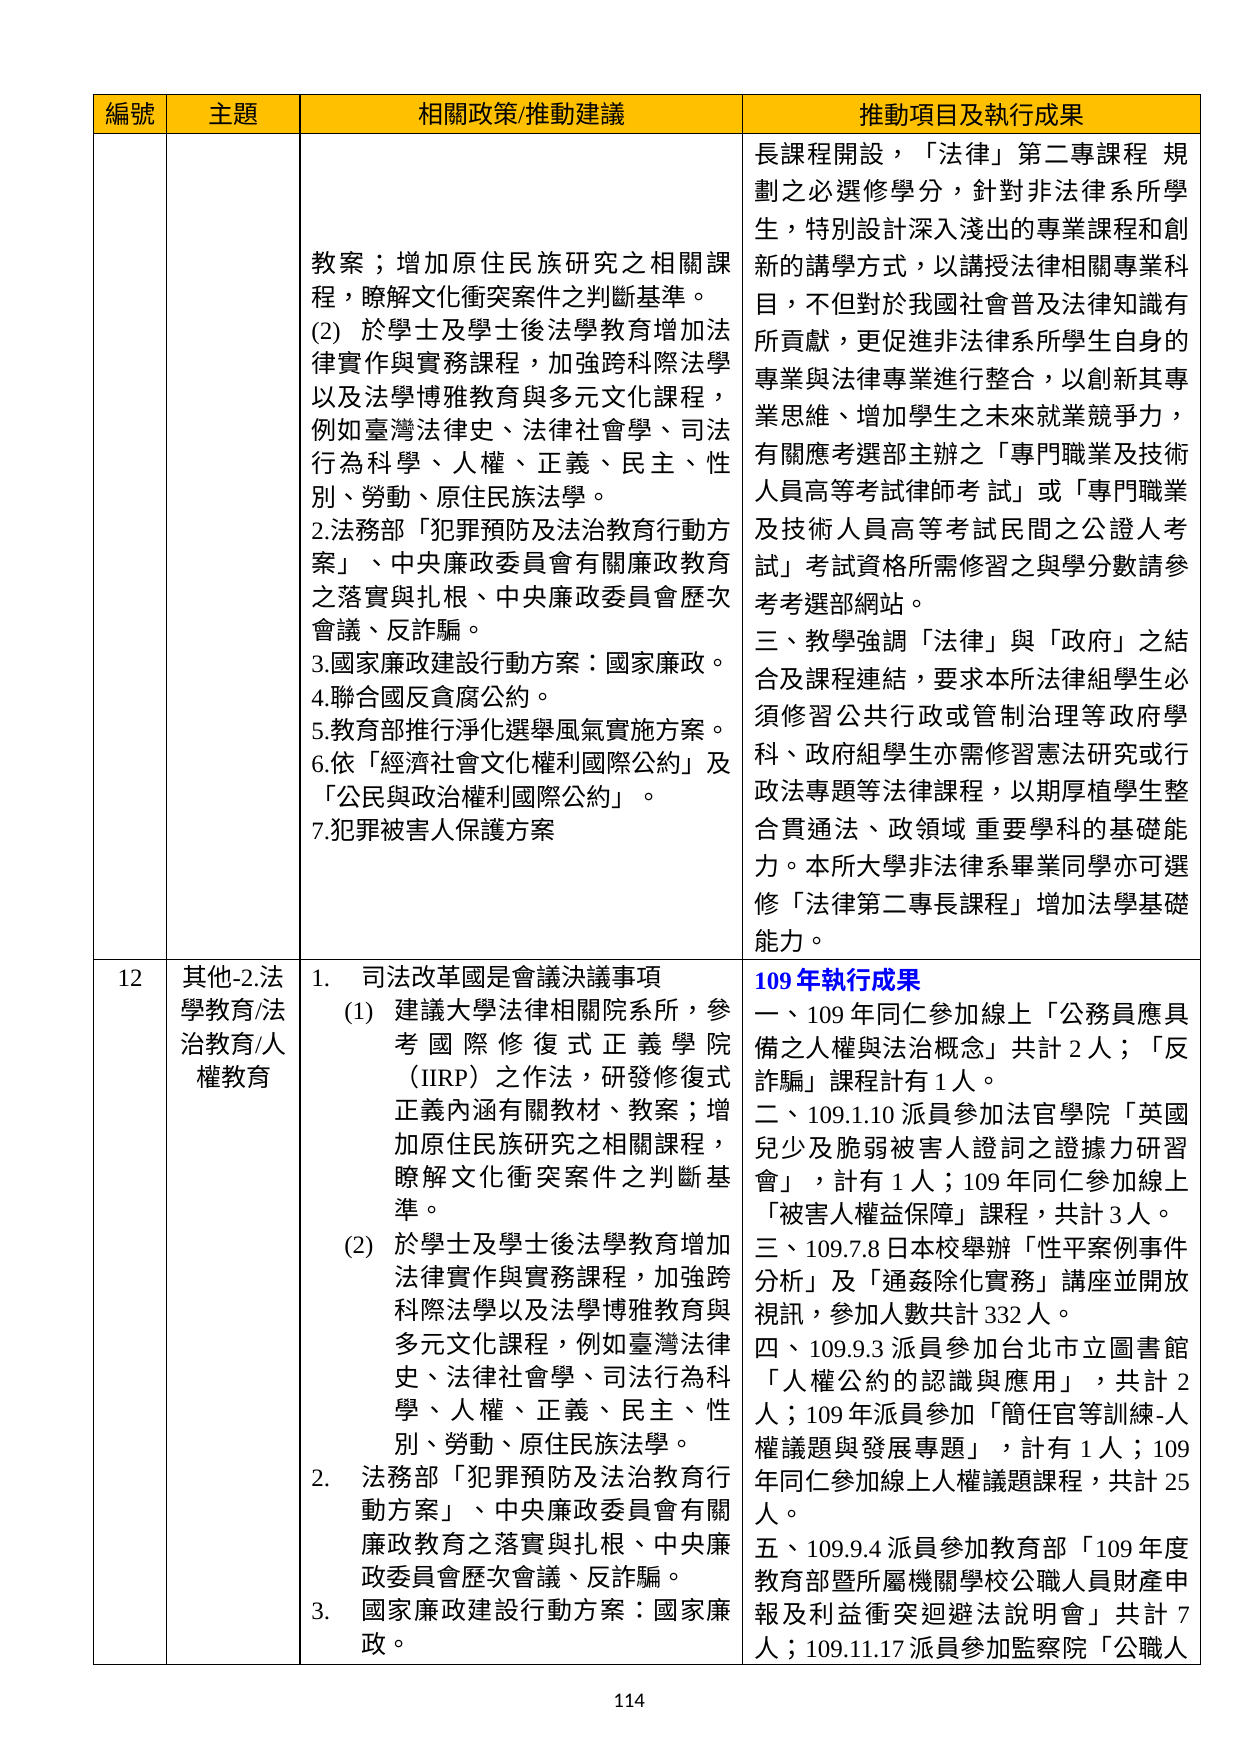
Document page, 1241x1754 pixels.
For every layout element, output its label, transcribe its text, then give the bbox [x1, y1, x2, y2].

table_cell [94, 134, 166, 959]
table_header 主題 [167, 95, 299, 133]
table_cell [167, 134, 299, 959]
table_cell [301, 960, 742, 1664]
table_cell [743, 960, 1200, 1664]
table_header 編號 [94, 95, 166, 133]
table_header 推動項目及執行成果 [743, 95, 1200, 133]
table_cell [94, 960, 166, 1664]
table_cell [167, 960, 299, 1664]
table_header 相關政策/推動建議 [301, 95, 742, 133]
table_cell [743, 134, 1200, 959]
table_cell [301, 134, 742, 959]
